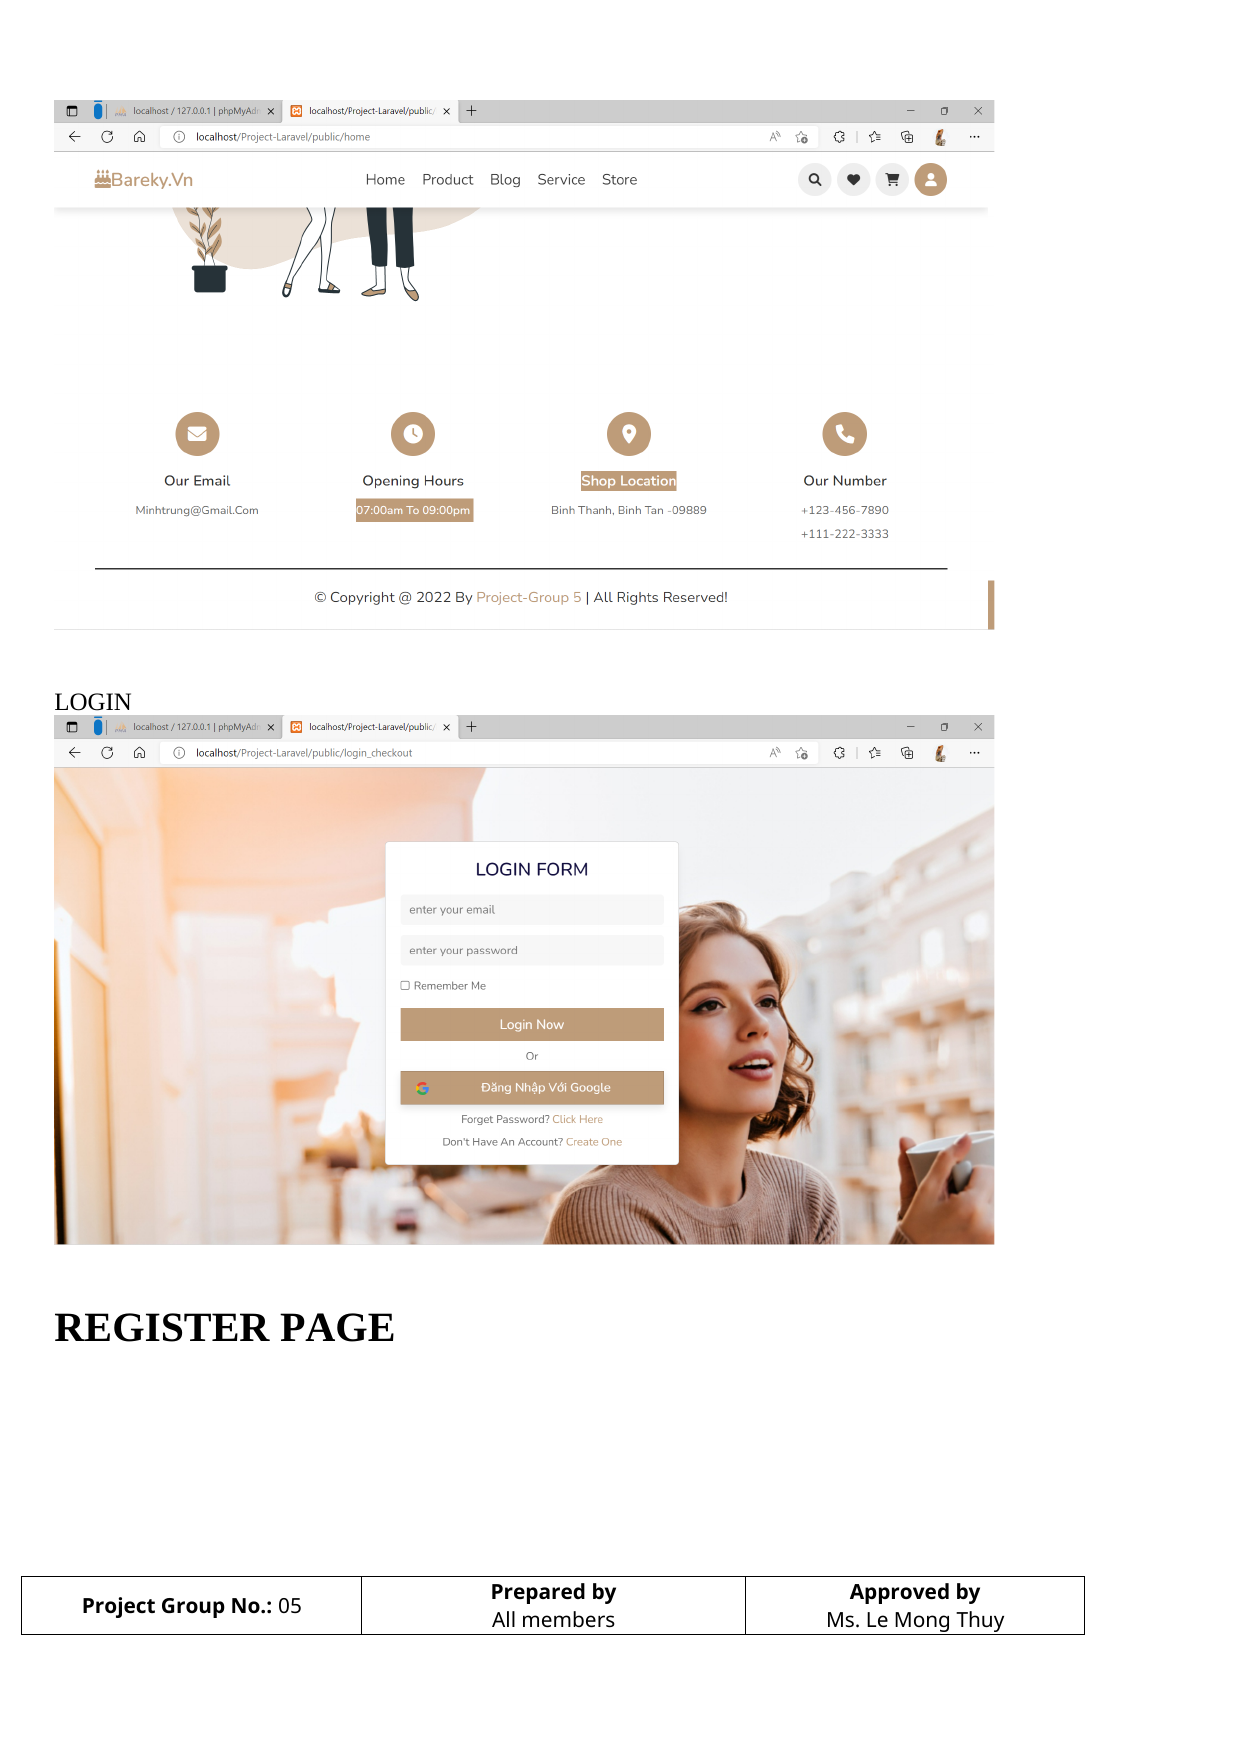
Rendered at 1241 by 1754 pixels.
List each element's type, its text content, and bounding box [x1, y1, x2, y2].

text LOGIN [54, 687, 1230, 715]
text REGISTER PAGE [54, 1302, 1230, 1350]
picture [54, 100, 995, 630]
picture [54, 715, 995, 1245]
